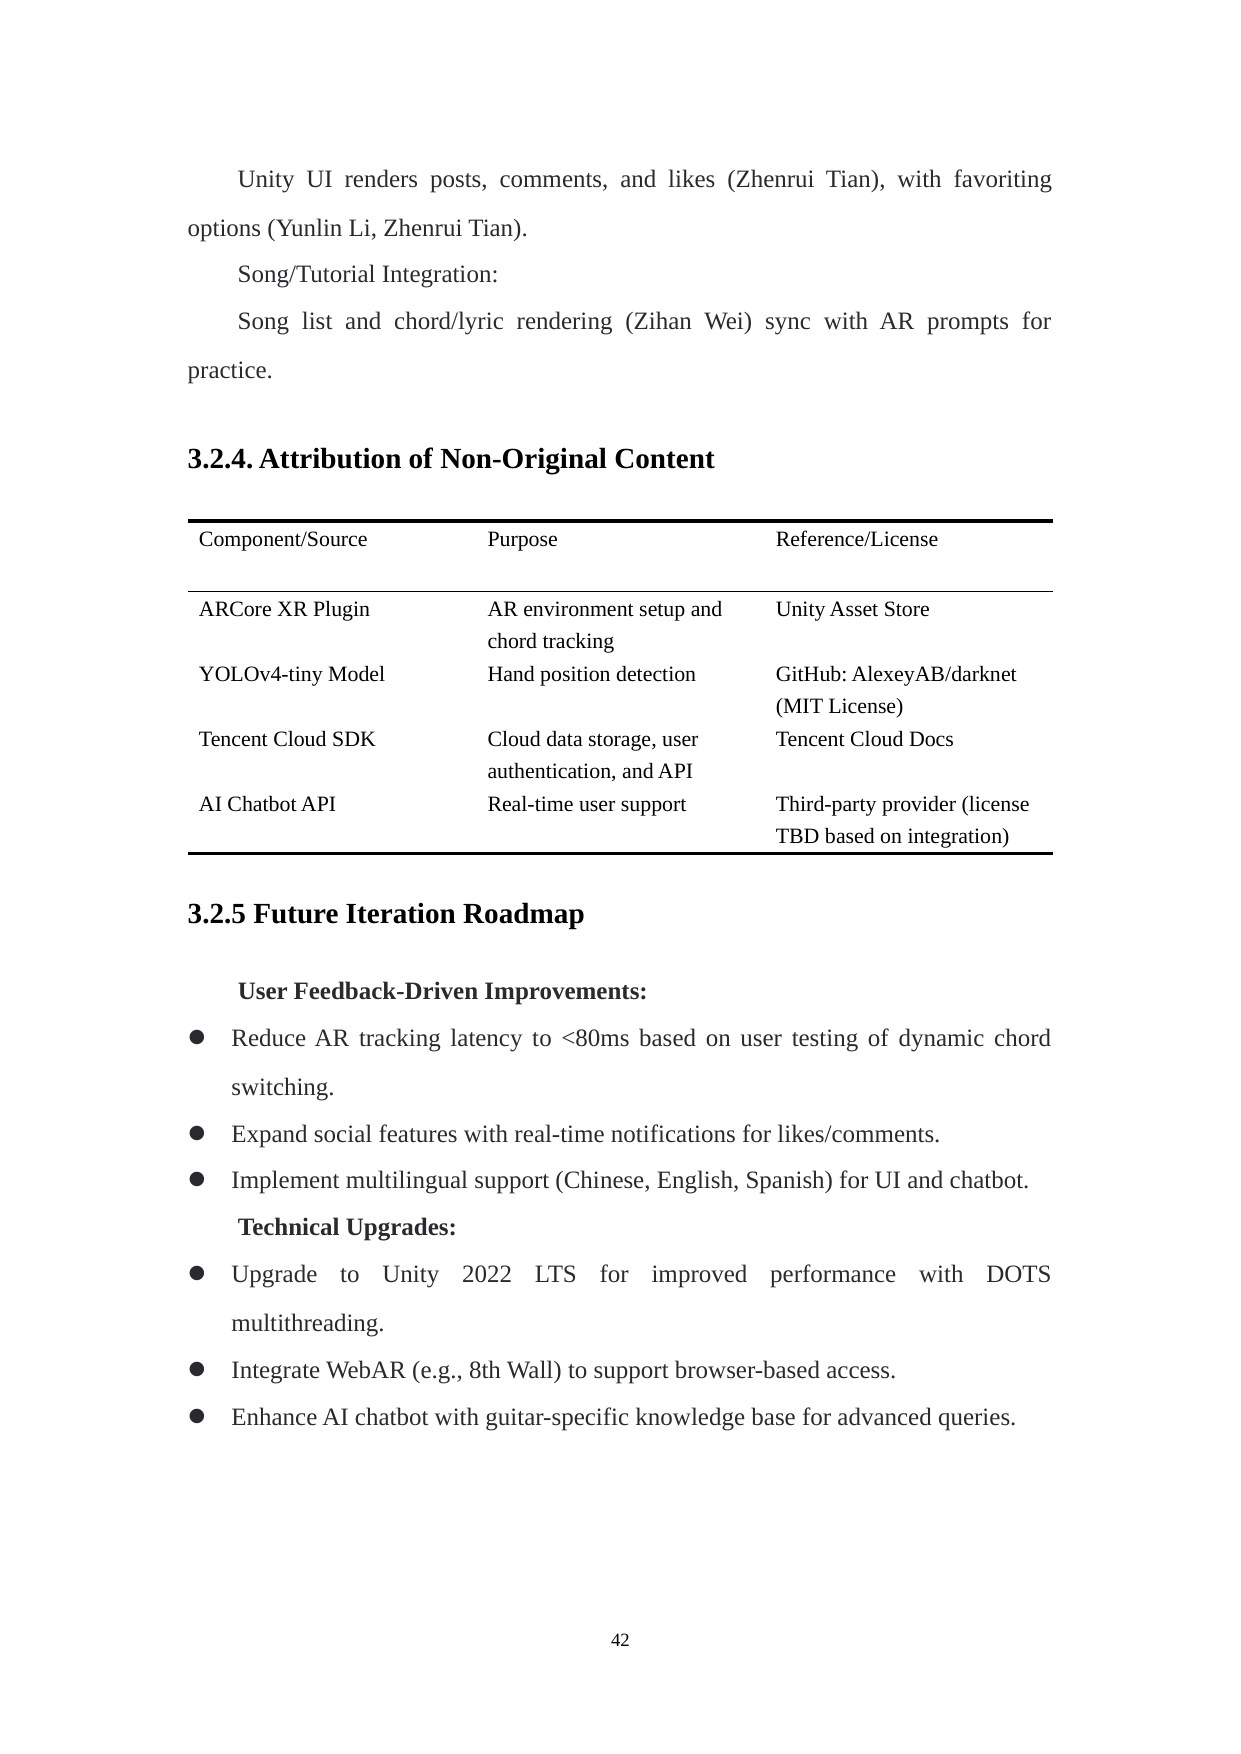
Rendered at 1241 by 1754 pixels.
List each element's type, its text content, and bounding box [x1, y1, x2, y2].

table_cell GitHub: AlexeyAB/darknet (MIT License) [764, 657, 1053, 722]
list Implement multilingual support (Chinese, English, Spanish) for UI and chatbot. [187, 1164, 1053, 1196]
subtitle 3.2.4. Attribution of Non-Original Content [187, 425, 1053, 490]
table_cell Third-party provider (license TBD based on integration) [764, 787, 1053, 852]
table_cell Tencent Cloud SDK [188, 722, 476, 787]
text Technical Upgrades: [187, 1211, 1053, 1243]
table_cell Hand position detection [476, 657, 764, 722]
list Integrate WebAR (e.g., 8th Wall) to support browser-based access. [187, 1353, 1053, 1386]
text User Feedback-Driven Improvements: [187, 974, 1053, 1007]
table_cell Cloud data storage, user authentication, and API [476, 722, 764, 787]
text Song/Tutorial Integration: [187, 258, 1053, 290]
table_cell Tencent Cloud Docs [764, 722, 1053, 787]
list Upgrade to Unity 2022 LTS for improved performance with DOTS multithreading. [187, 1257, 1053, 1339]
table_cell AI Chatbot API [188, 787, 476, 852]
text Song list and chord/lyric rendering (Zihan Wei) sync with AR prompts for practice. [187, 304, 1053, 386]
table_header Purpose [476, 523, 764, 591]
table_cell AR environment setup and chord tracking [476, 592, 764, 657]
table_header Reference/License [764, 523, 1053, 591]
text Unity UI renders posts, comments, and likes (Zhenrui Tian), with favoriting options (Yunlin Li, Zhenrui Tian). [187, 162, 1053, 243]
table_header Component/Source [188, 523, 476, 591]
subtitle 3.2.5 Future Iteration Roadmap [187, 880, 1053, 945]
table_cell ARCore XR Plugin [188, 592, 476, 657]
table_cell Real-time user support [476, 787, 764, 852]
list Reduce AR tracking latency to <80ms based on user testing of dynamic chord switching. [187, 1021, 1053, 1102]
list Expand social features with real-time notifications for likes/comments. [187, 1117, 1053, 1149]
table_cell YOLOv4-tiny Model [188, 657, 476, 722]
list Enhance AI chatbot with guitar-specific knowledge base for advanced queries. [187, 1400, 1053, 1432]
table_cell Unity Asset Store [764, 592, 1053, 657]
